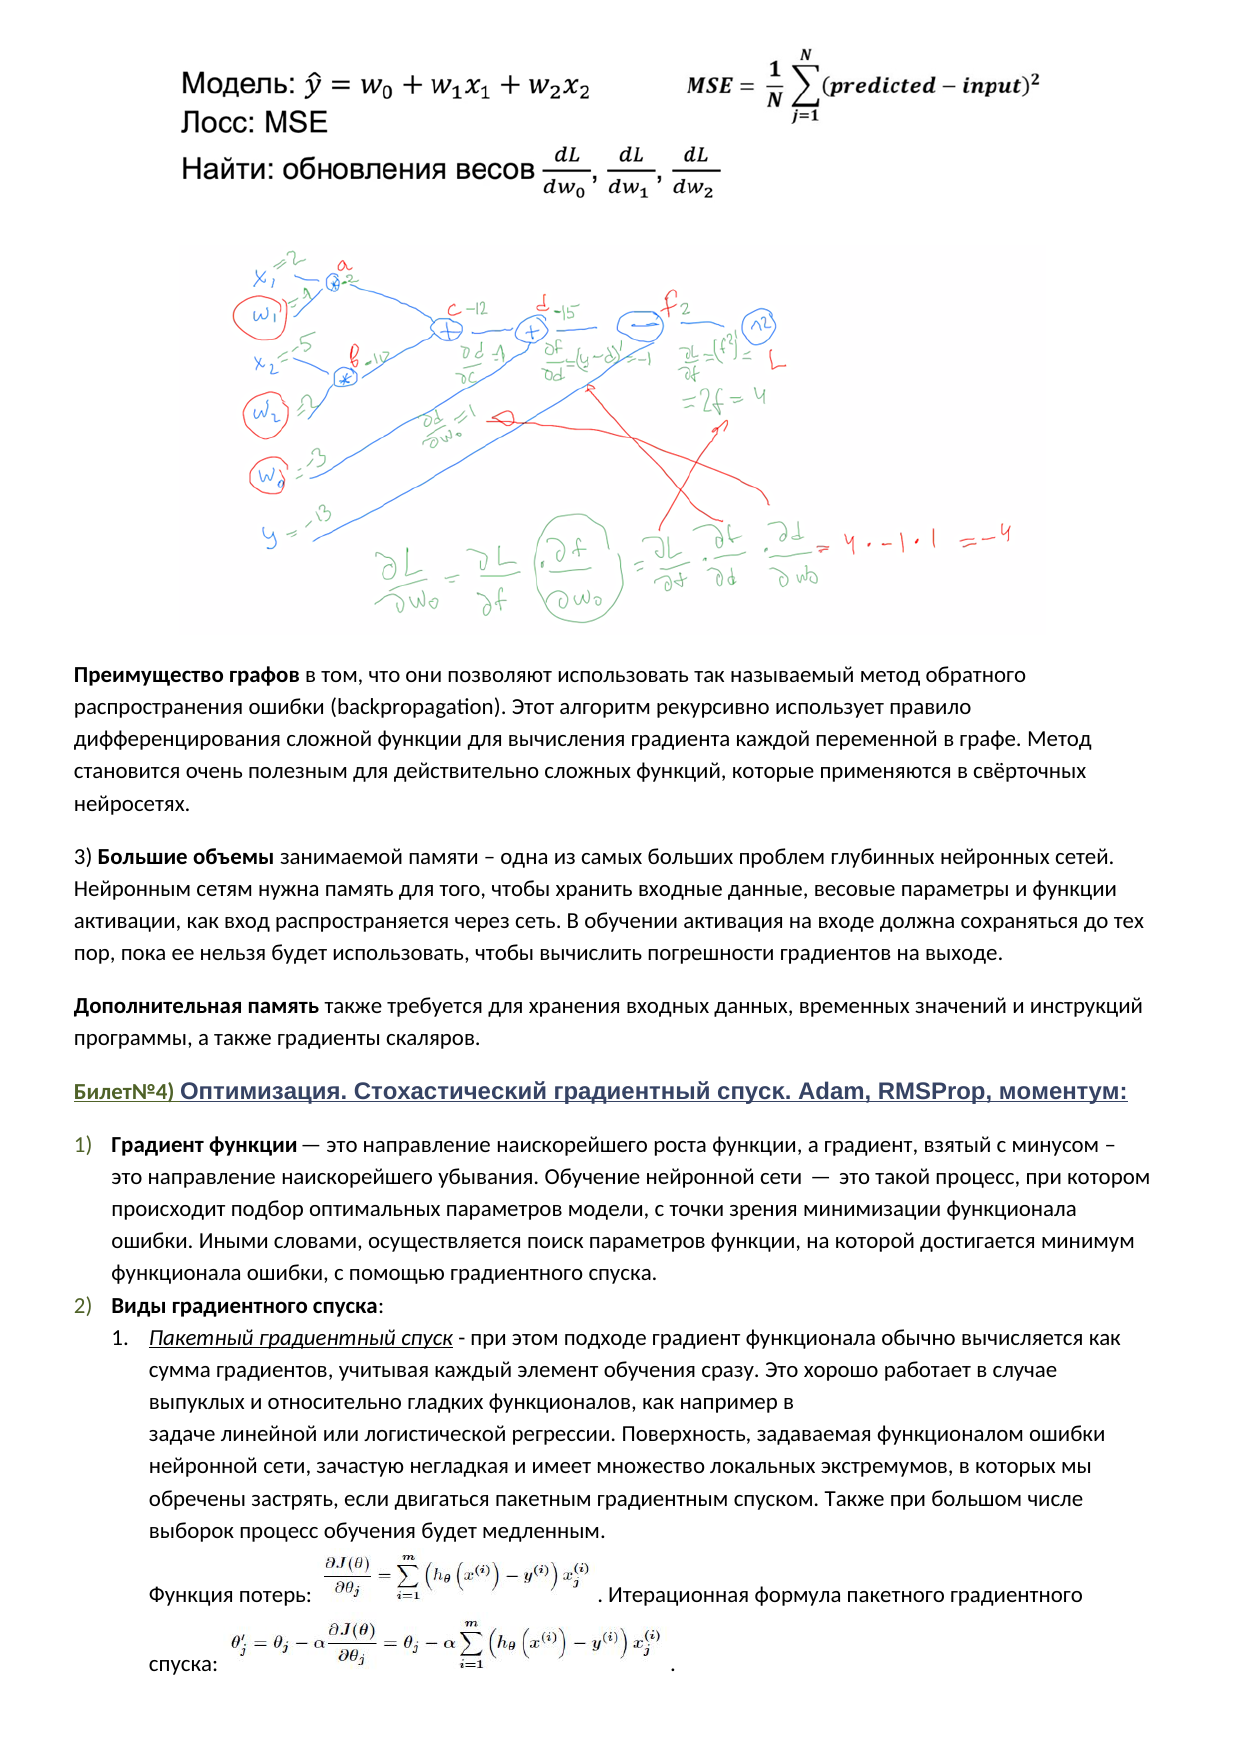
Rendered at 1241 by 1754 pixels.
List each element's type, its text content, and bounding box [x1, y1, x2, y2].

list Виды градиентного спуска: [74, 1291, 1152, 1319]
picture [317, 1548, 598, 1603]
text Преимущество графов в том, что они позволяют использовать так называемый метод обратного распространения ошибки (backpropagation). Этот алгоритм рекурсивно использует правило дифференцирования сложной функции для вычисления градиента каждой переменной в графе. Метод становится очень полезным для действительно сложных функций, которые применяются в свёрточных нейросетях. [74, 660, 1152, 817]
text 3) Большие объемы занимаемой памяти – одна из самых больших проблем глубинных нейронных сетей. Нейронным сетям нужна память для того, чтобы хранить входные данные, весовые параметры и функции активации, как вход распространяется через сеть. В обучении активация на входе должна сохраняться до тех пор, пока ее нельзя будет использовать, чтобы вычислить погрешности градиентов на выходе. [74, 842, 1152, 966]
list Градиент функции — это направление наискорейшего роста функции, а градиент, взятый с минусом – это направление наискорейшего убывания. Обучение нейронной сети — это такой процесс, при котором происходит подбор оптимальных параметров модели, с точки зрения минимизации функционала ошибки. Иными словами, осуществляется поиск параметров функции, на которой достигается минимум функционала ошибки, с помощью градиентного спуска. [74, 1130, 1152, 1287]
text Дополнительная память также требуется для хранения входных данных, временных значений и инструкций программы, а также градиенты скаляров. [74, 991, 1152, 1052]
text Билет№4) Оптимизация. Стохастичесĸий градиентный спусĸ. Adam, RMSProp, моментум: [74, 1077, 1152, 1105]
list Пакетный градиентный спуск - при этом подходе градиент функционала обычно вычисляется как сумма градиентов, учитывая каждый элемент обучения сразу. Это хорошо работает в случае выпуклых и относительно гладких функционалов, как например в задаче линейной или логистической регрессии. Поверхность, задаваемая функционалом ошибки нейронной сети, зачастую негладкая и имеет множество локальных экстремумов, в которых мы обречены застрять, если двигаться пакетным градиентным спуском. Также при большом числе выборок процесс обучения будет медленным. [111, 1323, 1152, 1544]
picture [179, 44, 1047, 635]
picture [223, 1612, 670, 1672]
